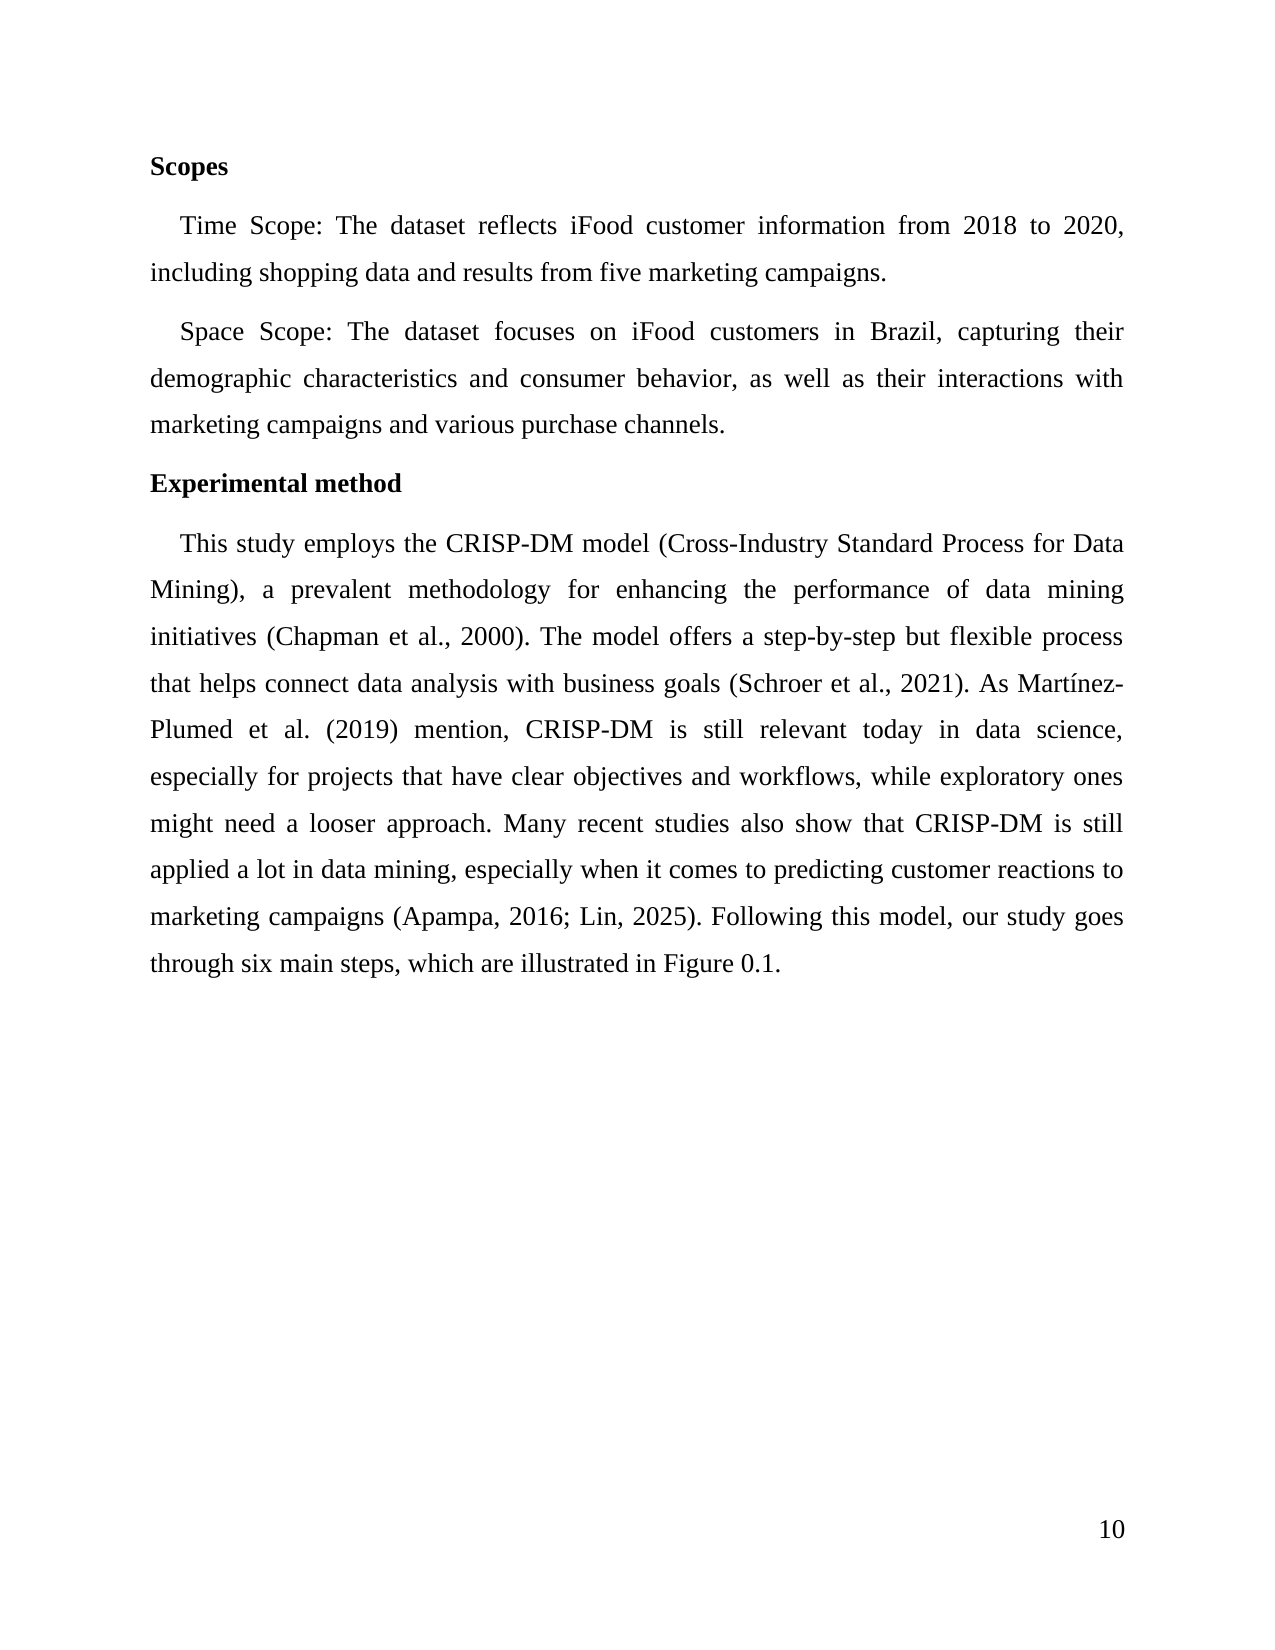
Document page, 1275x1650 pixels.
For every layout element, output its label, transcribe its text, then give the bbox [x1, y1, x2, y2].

text Space Scope: The dataset focuses on iFood customers in Brazil, capturing their demographic characteristics and consumer behavior, as well as their interactions with marketing campaigns and various purchase channels. [150, 315, 1125, 439]
text Scopes [150, 150, 1125, 181]
text This study employs the CRISP-DM model (Cross-Industry Standard Process for Data Mining), a prevalent methodology for enhancing the performance of data mining initiatives (Chapman et al., 2000). The model offers a step-by-step but flexible process that helps connect data analysis with business goals (Schroer et al., 2021). As Martínez-Plumed et al. (2019) mention, CRISP-DM is still relevant today in data science, especially for projects that have clear objectives and workflows, while exploratory ones might need a looser approach. Many recent studies also show that CRISP-DM is still applied a lot in data mining, especially when it comes to predicting customer reactions to marketing campaigns (Apampa, 2016; Lin, 2025). Following this model, our study goes through six main steps, which are illustrated in Figure 0.1. [150, 527, 1125, 978]
text Time Scope: The dataset reflects iFood customer information from 2018 to 2020, including shopping data and results from five marketing campaigns. [150, 209, 1125, 287]
subtitle Experimental method [150, 467, 1125, 499]
